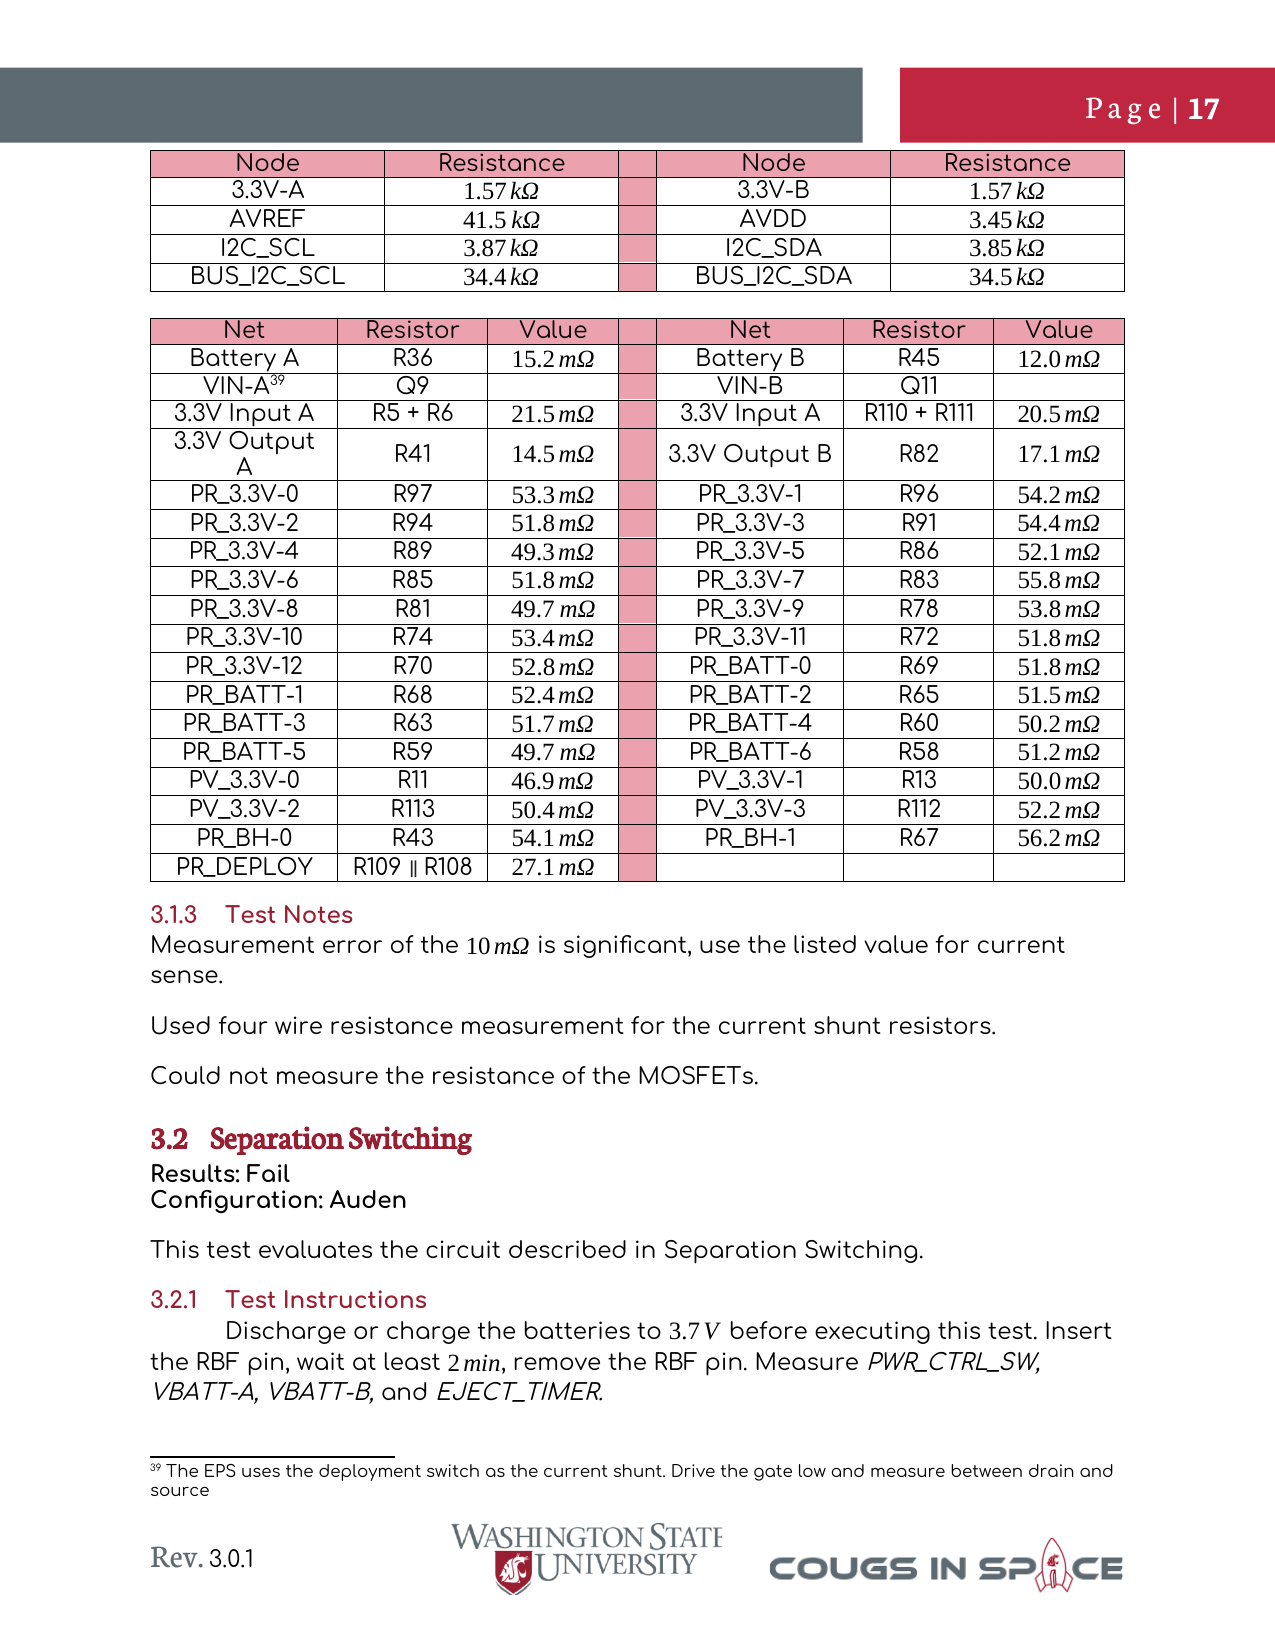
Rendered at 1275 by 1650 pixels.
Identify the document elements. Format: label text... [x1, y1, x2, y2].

table_cell R60 [844, 710, 993, 738]
table_cell [994, 653, 1124, 681]
table_cell 3.3V-B [657, 178, 890, 205]
table_cell [619, 567, 656, 595]
table_cell [385, 178, 618, 205]
table_cell R110 + R111 [844, 401, 993, 428]
table_cell [488, 401, 618, 428]
table_cell [619, 429, 656, 480]
table_cell PR_BH-0 [151, 825, 337, 853]
table_cell [994, 710, 1124, 738]
table_cell R81 [338, 596, 487, 623]
table_cell PR_3.3V-10 [151, 625, 337, 652]
table_header Node [151, 151, 384, 177]
table_cell [994, 682, 1124, 709]
table_cell Q11 [844, 374, 993, 399]
table_cell PR_BATT-2 [657, 682, 843, 709]
table_cell R85 [338, 567, 487, 595]
table_cell Battery B [657, 345, 843, 373]
table_cell BUS_I2C_SCL [151, 264, 384, 291]
table_cell [385, 264, 618, 291]
table_cell PR_3.3V-7 [657, 567, 843, 595]
table_cell [619, 768, 656, 795]
table_cell R91 [844, 510, 993, 537]
table_cell 3.3V Output B [657, 429, 843, 480]
table_cell R5 + R6 [338, 401, 487, 428]
table_cell PR_3.3V-11 [657, 625, 843, 652]
table_cell [619, 710, 656, 738]
table_cell [994, 481, 1124, 509]
table_cell PR_BATT-1 [151, 682, 337, 709]
table_cell PR_3.3V-6 [151, 567, 337, 595]
table_header Resistor [844, 319, 993, 344]
table_cell PR_3.3V-5 [657, 539, 843, 566]
table_cell [488, 682, 618, 709]
table_cell PR_DEPLOY [151, 854, 337, 881]
table_cell [619, 625, 656, 652]
table_cell I2C_SCL [151, 235, 384, 262]
table_cell PR_BATT-0 [657, 653, 843, 681]
table_cell [488, 825, 618, 853]
table_cell [994, 567, 1124, 595]
table_cell [619, 854, 656, 881]
table_cell R36 [338, 345, 487, 373]
table_cell [891, 206, 1124, 234]
table_cell [994, 345, 1124, 373]
text This test evaluates the circuit described in Separation Switching. [150, 1238, 1125, 1264]
subtitle Test Instructions [150, 1289, 1125, 1314]
table_cell [488, 768, 618, 795]
table_header Resistor [338, 319, 487, 344]
table_cell [619, 510, 656, 537]
text Results: Fail [150, 1162, 1125, 1188]
table_cell R89 [338, 539, 487, 566]
table_cell PR_3.3V-9 [657, 596, 843, 623]
table_cell R65 [844, 682, 993, 709]
table_cell [488, 653, 618, 681]
table_cell R113 [338, 796, 487, 824]
table_cell [619, 653, 656, 681]
table_cell [488, 345, 618, 373]
table_cell R45 [844, 345, 993, 373]
table_header [619, 319, 656, 344]
text Measurement error of the is significant, use the listed value for current sense. [150, 932, 1125, 989]
table_cell R41 [338, 429, 487, 480]
table_cell [994, 429, 1124, 480]
table_cell [994, 796, 1124, 824]
table_cell R86 [844, 539, 993, 566]
picture [450, 1522, 723, 1595]
table_cell [619, 481, 656, 509]
table_cell [994, 539, 1124, 566]
table_cell [488, 429, 618, 480]
table_cell [488, 481, 618, 509]
table_cell [994, 768, 1124, 795]
table_cell [385, 235, 618, 262]
table_cell PV_3.3V-3 [657, 796, 843, 824]
table_cell 3.3V Output A [151, 429, 337, 480]
table_cell PR_3.3V-8 [151, 596, 337, 623]
table_cell [619, 596, 656, 623]
table_cell R69 [844, 653, 993, 681]
table_cell PR_BATT-4 [657, 710, 843, 738]
table_cell R74 [338, 625, 487, 652]
table_cell PV_3.3V-0 [151, 768, 337, 795]
table_cell [994, 596, 1124, 623]
table_cell [657, 854, 843, 881]
table_header Net [657, 319, 843, 344]
text Discharge or charge the batteries to before executing this test. Insert the RBF pin, wait at least , remove the RBF pin. Measure PWR_CTRL_SW, VBATT-A, VBATT-B, and EJECT_TIMER. [150, 1318, 1125, 1406]
table_cell PR_3.3V-3 [657, 510, 843, 537]
table_cell R67 [844, 825, 993, 853]
table_cell [994, 854, 1124, 881]
table_header Value [488, 319, 618, 344]
table_cell VIN-A [151, 374, 337, 399]
table_cell [619, 206, 656, 234]
table_header Value [994, 319, 1124, 344]
table_cell [619, 345, 656, 373]
table_cell [619, 739, 656, 767]
table_cell R94 [338, 510, 487, 537]
text Configuration: Auden [150, 1188, 1125, 1213]
table_cell [619, 825, 656, 853]
table_cell [891, 178, 1124, 205]
table_cell [891, 264, 1124, 291]
table_cell PR_3.3V-2 [151, 510, 337, 537]
table_header Resistance [891, 151, 1124, 177]
subtitle Separation Switching [150, 1114, 1125, 1156]
table_cell R43 [338, 825, 487, 853]
table_cell PR_BATT-6 [657, 739, 843, 767]
table_cell R72 [844, 625, 993, 652]
table_cell PR_BATT-3 [151, 710, 337, 738]
table_cell [488, 739, 618, 767]
table_cell R11 [338, 768, 487, 795]
table_cell [488, 710, 618, 738]
table_cell [619, 682, 656, 709]
table_cell R83 [844, 567, 993, 595]
table_cell PV_3.3V-2 [151, 796, 337, 824]
table_cell [891, 235, 1124, 262]
table_cell [994, 825, 1124, 853]
table_cell [488, 510, 618, 537]
table_cell R109 ∥ R108 [338, 854, 487, 881]
table_cell AVDD [657, 206, 890, 234]
table_cell BUS_I2C_SDA [657, 264, 890, 291]
table_cell [619, 401, 656, 428]
table_cell AVREF [151, 206, 384, 234]
table_cell [619, 235, 656, 262]
table_cell R63 [338, 710, 487, 738]
text Used four wire resistance measurement for the current shunt resistors. [150, 1014, 1125, 1039]
table_cell Battery A [151, 345, 337, 373]
table_cell I2C_SDA [657, 235, 890, 262]
table_cell R112 [844, 796, 993, 824]
table_cell PR_BATT-5 [151, 739, 337, 767]
table_cell [994, 374, 1124, 399]
text Could not measure the resistance of the MOSFETs. [150, 1064, 1125, 1089]
table_cell [488, 796, 618, 824]
table_cell [619, 539, 656, 566]
table_header Net [151, 319, 337, 344]
table_cell R70 [338, 653, 487, 681]
table_cell VIN-B [657, 374, 843, 399]
table_cell R13 [844, 768, 993, 795]
table_cell [488, 854, 618, 881]
table_cell PR_3.3V-4 [151, 539, 337, 566]
table_cell [385, 206, 618, 234]
table_cell R96 [844, 481, 993, 509]
table_cell PR_3.3V-1 [657, 481, 843, 509]
table_cell 3.3V Input A [657, 401, 843, 428]
table_cell [488, 596, 618, 623]
table_cell [994, 739, 1124, 767]
table_cell [994, 401, 1124, 428]
table_cell [488, 374, 618, 399]
table_cell PR_BH-1 [657, 825, 843, 853]
table_cell R97 [338, 481, 487, 509]
table_cell [619, 264, 656, 291]
table_cell [619, 178, 656, 205]
table_header [619, 151, 656, 177]
table_cell [488, 567, 618, 595]
table_cell [994, 625, 1124, 652]
table_cell PR_3.3V-12 [151, 653, 337, 681]
table_cell [844, 854, 993, 881]
table_cell R78 [844, 596, 993, 623]
table_cell [994, 510, 1124, 537]
table_cell PR_3.3V-0 [151, 481, 337, 509]
table_header Node [657, 151, 890, 177]
table_header Resistance [385, 151, 618, 177]
picture [769, 1537, 1123, 1594]
table_cell 3.3V-A [151, 178, 384, 205]
table_cell [619, 374, 656, 399]
table_cell [488, 625, 618, 652]
table_cell 3.3V Input A [151, 401, 337, 428]
table_cell [619, 796, 656, 824]
table_cell R82 [844, 429, 993, 480]
table_cell [488, 539, 618, 566]
table_cell R59 [338, 739, 487, 767]
table_cell PV_3.3V-1 [657, 768, 843, 795]
subtitle Test Notes [150, 903, 1125, 929]
table_cell R58 [844, 739, 993, 767]
table_cell R68 [338, 682, 487, 709]
table_cell Q9 [338, 374, 487, 399]
